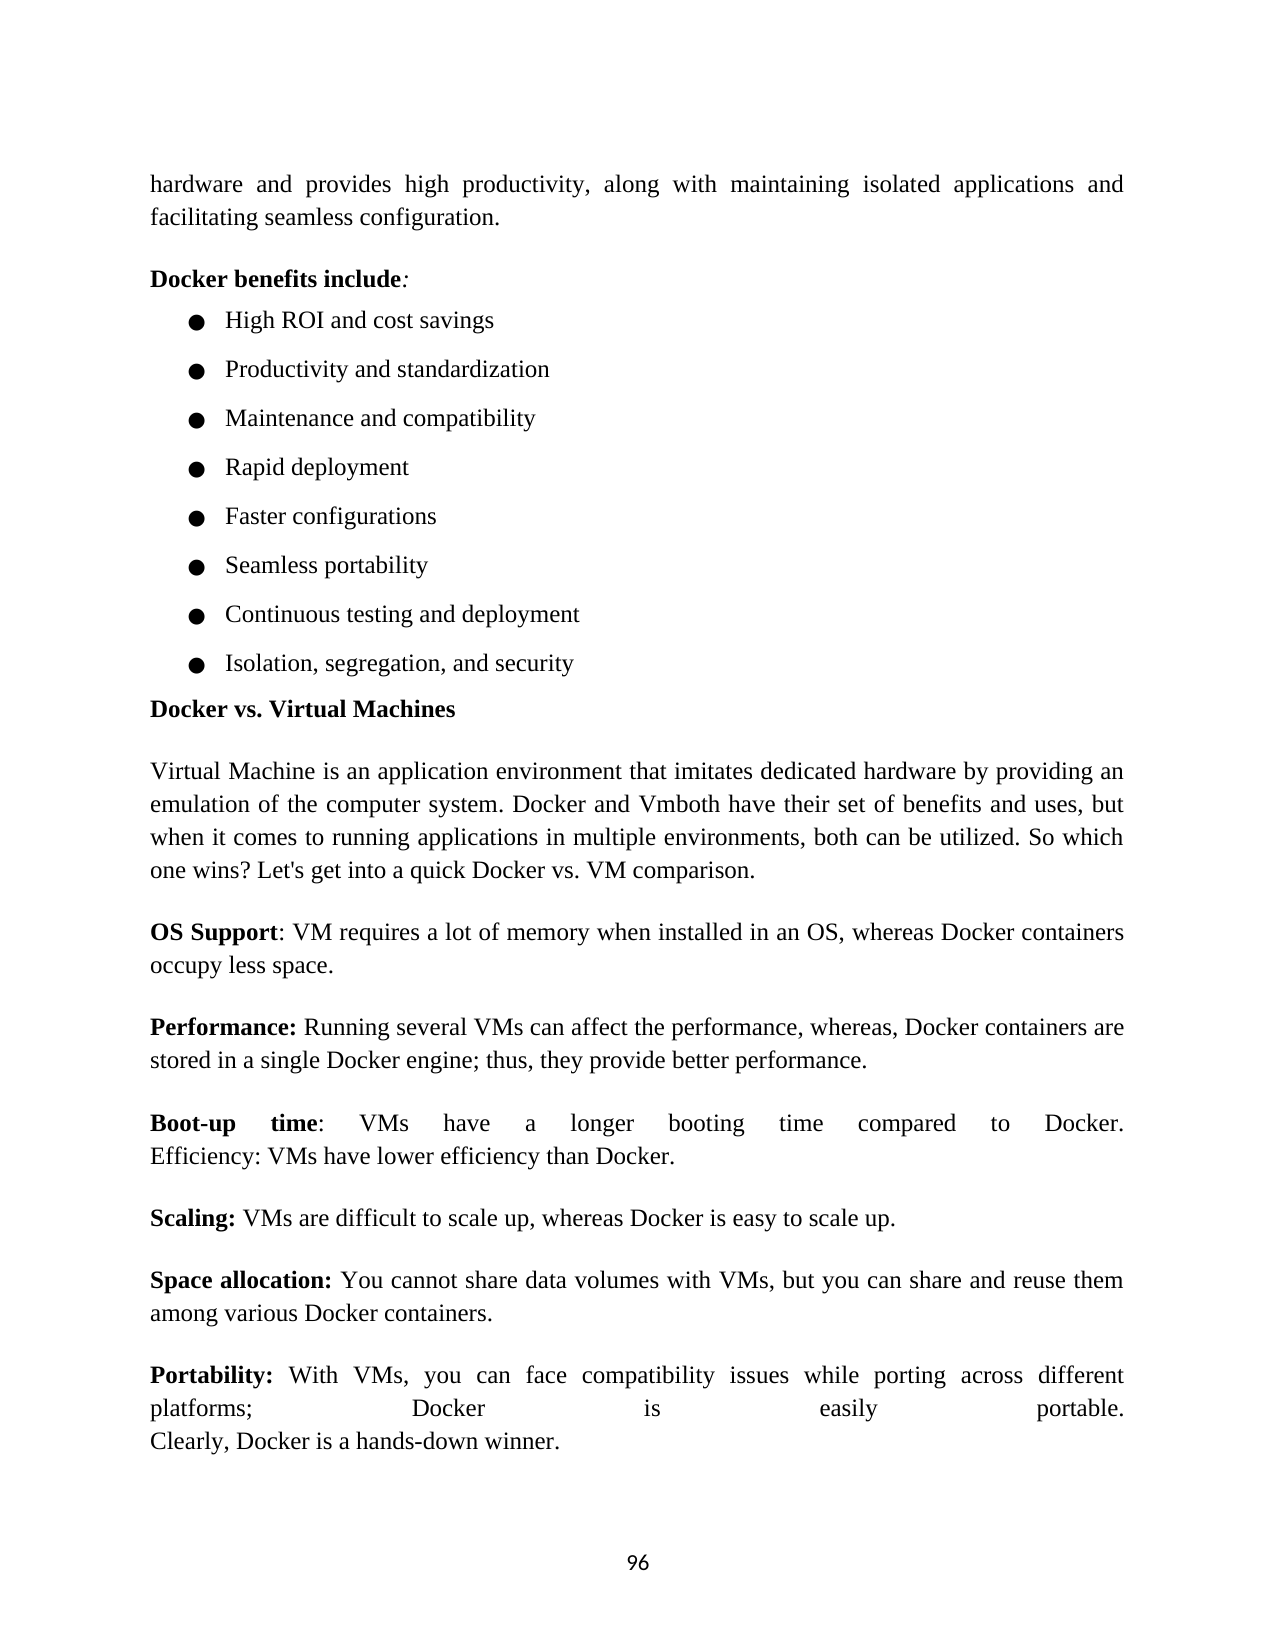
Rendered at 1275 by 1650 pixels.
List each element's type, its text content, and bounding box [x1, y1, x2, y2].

text OS Support: VM requires a lot of memory when installed in an OS, whereas Docker containers occupy less space. [150, 917, 1125, 979]
list Isolation, segregation, and security [187, 641, 1125, 683]
text Virtual Machine is an application environment that imitates dedicated hardware by providing an emulation of the computer system. Docker and Vmboth have their set of benefits and uses, but when it comes to running applications in multiple environments, both can be utilized. So which one wins? Let's get into a quick Docker vs. VM comparison. [150, 756, 1125, 884]
list High ROI and cost savings [187, 297, 1125, 340]
text Scaling: VMs are difficult to scale up, whereas Docker is easy to scale up. [150, 1203, 1125, 1232]
list Productivity and standardization [187, 346, 1125, 389]
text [150, 169, 1125, 231]
text Space allocation: You cannot share data volumes with VMs, but you can share and reuse them among various Docker containers. [150, 1265, 1125, 1327]
subtitle Docker vs. Virtual Machines [150, 694, 1125, 723]
list Rapid deployment [187, 444, 1125, 487]
list Maintenance and compatibility [187, 395, 1125, 438]
text Performance: Running several VMs can affect the performance, whereas, Docker containers are stored in a single Docker engine; thus, they provide better performance. [150, 1012, 1125, 1074]
text Boot-up time: VMs have a longer booting time compared to Docker. Efficiency: VMs have lower efficiency than Docker. [150, 1108, 1125, 1169]
list Continuous testing and deployment [187, 592, 1125, 634]
list Faster configurations [187, 493, 1125, 536]
subtitle Docker benefits include: [150, 264, 1125, 293]
list Seamless portability [187, 542, 1125, 585]
text Portability: With VMs, you can face compatibility issues while porting across different platforms; Docker is easily portable. Clearly, Docker is a hands-down winner. [150, 1360, 1125, 1455]
